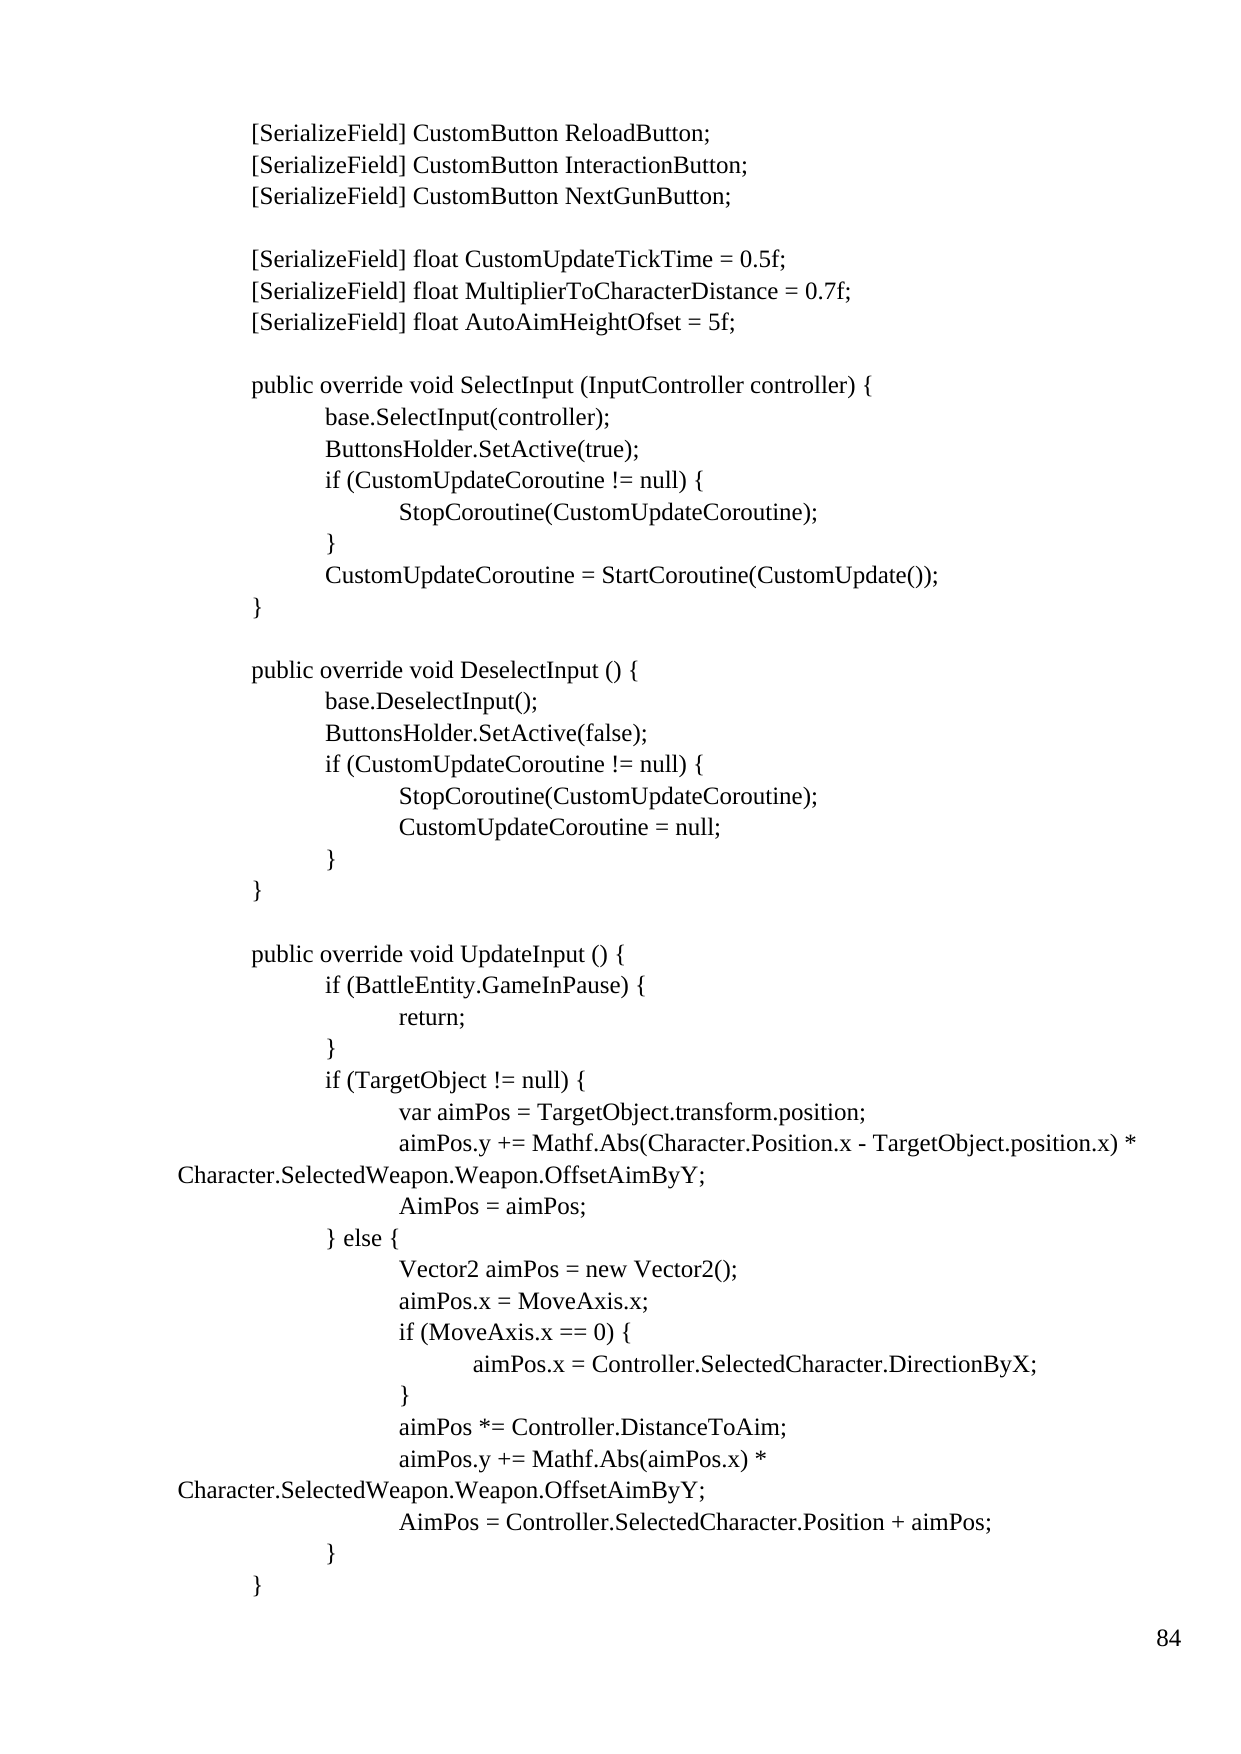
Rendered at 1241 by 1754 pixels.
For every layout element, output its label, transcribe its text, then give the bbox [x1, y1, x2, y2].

text } else { [177, 1223, 1181, 1252]
text } [177, 592, 1181, 620]
text [SerializeField] CustomButton NextGunButton; [177, 181, 1181, 210]
text public override void DeselectInput () { [177, 655, 1181, 683]
text [SerializeField] float CustomUpdateTickTime = 0.5f; [177, 244, 1181, 273]
text if (CustomUpdateCoroutine != null) { [177, 465, 1181, 494]
text base.SelectInput(controller); [177, 402, 1181, 431]
text ButtonsHolder.SetActive(false); [177, 718, 1181, 747]
text AimPos = Controller.SelectedCharacter.Position + aimPos; [177, 1507, 1181, 1536]
text if (MoveAxis.x == 0) { [177, 1317, 1181, 1346]
text CustomUpdateCoroutine = null; [177, 812, 1181, 841]
text public override void UpdateInput () { [177, 939, 1181, 967]
text aimPos.x = MoveAxis.x; [177, 1286, 1181, 1315]
text [SerializeField] CustomButton ReloadButton; [177, 118, 1181, 147]
text ButtonsHolder.SetActive(true); [177, 434, 1181, 462]
text StopCoroutine(CustomUpdateCoroutine); [177, 497, 1181, 526]
text } [177, 1570, 1181, 1599]
text } [177, 1538, 1181, 1567]
text if (CustomUpdateCoroutine != null) { [177, 749, 1181, 778]
text return; [177, 1002, 1181, 1031]
text AimPos = aimPos; [177, 1191, 1181, 1220]
text Vector2 aimPos = new Vector2(); [177, 1254, 1181, 1283]
text aimPos.y += Mathf.Abs(Character.Position.x - TargetObject.position.x) * Character.SelectedWeapon.Weapon.OffsetAimByY; [177, 1128, 1181, 1188]
text } [177, 528, 1181, 557]
text } [177, 876, 1181, 904]
text aimPos.x = Controller.SelectedCharacter.DirectionByX; [177, 1349, 1181, 1378]
text aimPos *= Controller.DistanceToAim; [177, 1412, 1181, 1441]
text [SerializeField] float AutoAimHeightOfset = 5f; [177, 307, 1181, 336]
text aimPos.y += Mathf.Abs(aimPos.x) * Character.SelectedWeapon.Weapon.OffsetAimByY; [177, 1444, 1181, 1504]
text CustomUpdateCoroutine = StartCoroutine(CustomUpdate()); [177, 560, 1181, 589]
text base.DeselectInput(); [177, 686, 1181, 715]
text public override void SelectInput (InputController controller) { [177, 371, 1181, 399]
text if (TargetObject != null) { [177, 1065, 1181, 1094]
text StopCoroutine(CustomUpdateCoroutine); [177, 781, 1181, 810]
text var aimPos = TargetObject.transform.position; [177, 1097, 1181, 1125]
text } [177, 1381, 1181, 1409]
text } [177, 844, 1181, 873]
text [SerializeField] CustomButton InteractionButton; [177, 150, 1181, 178]
text } [177, 1033, 1181, 1062]
text [SerializeField] float MultiplierToCharacterDistance = 0.7f; [177, 276, 1181, 305]
text if (BattleEntity.GameInPause) { [177, 970, 1181, 999]
